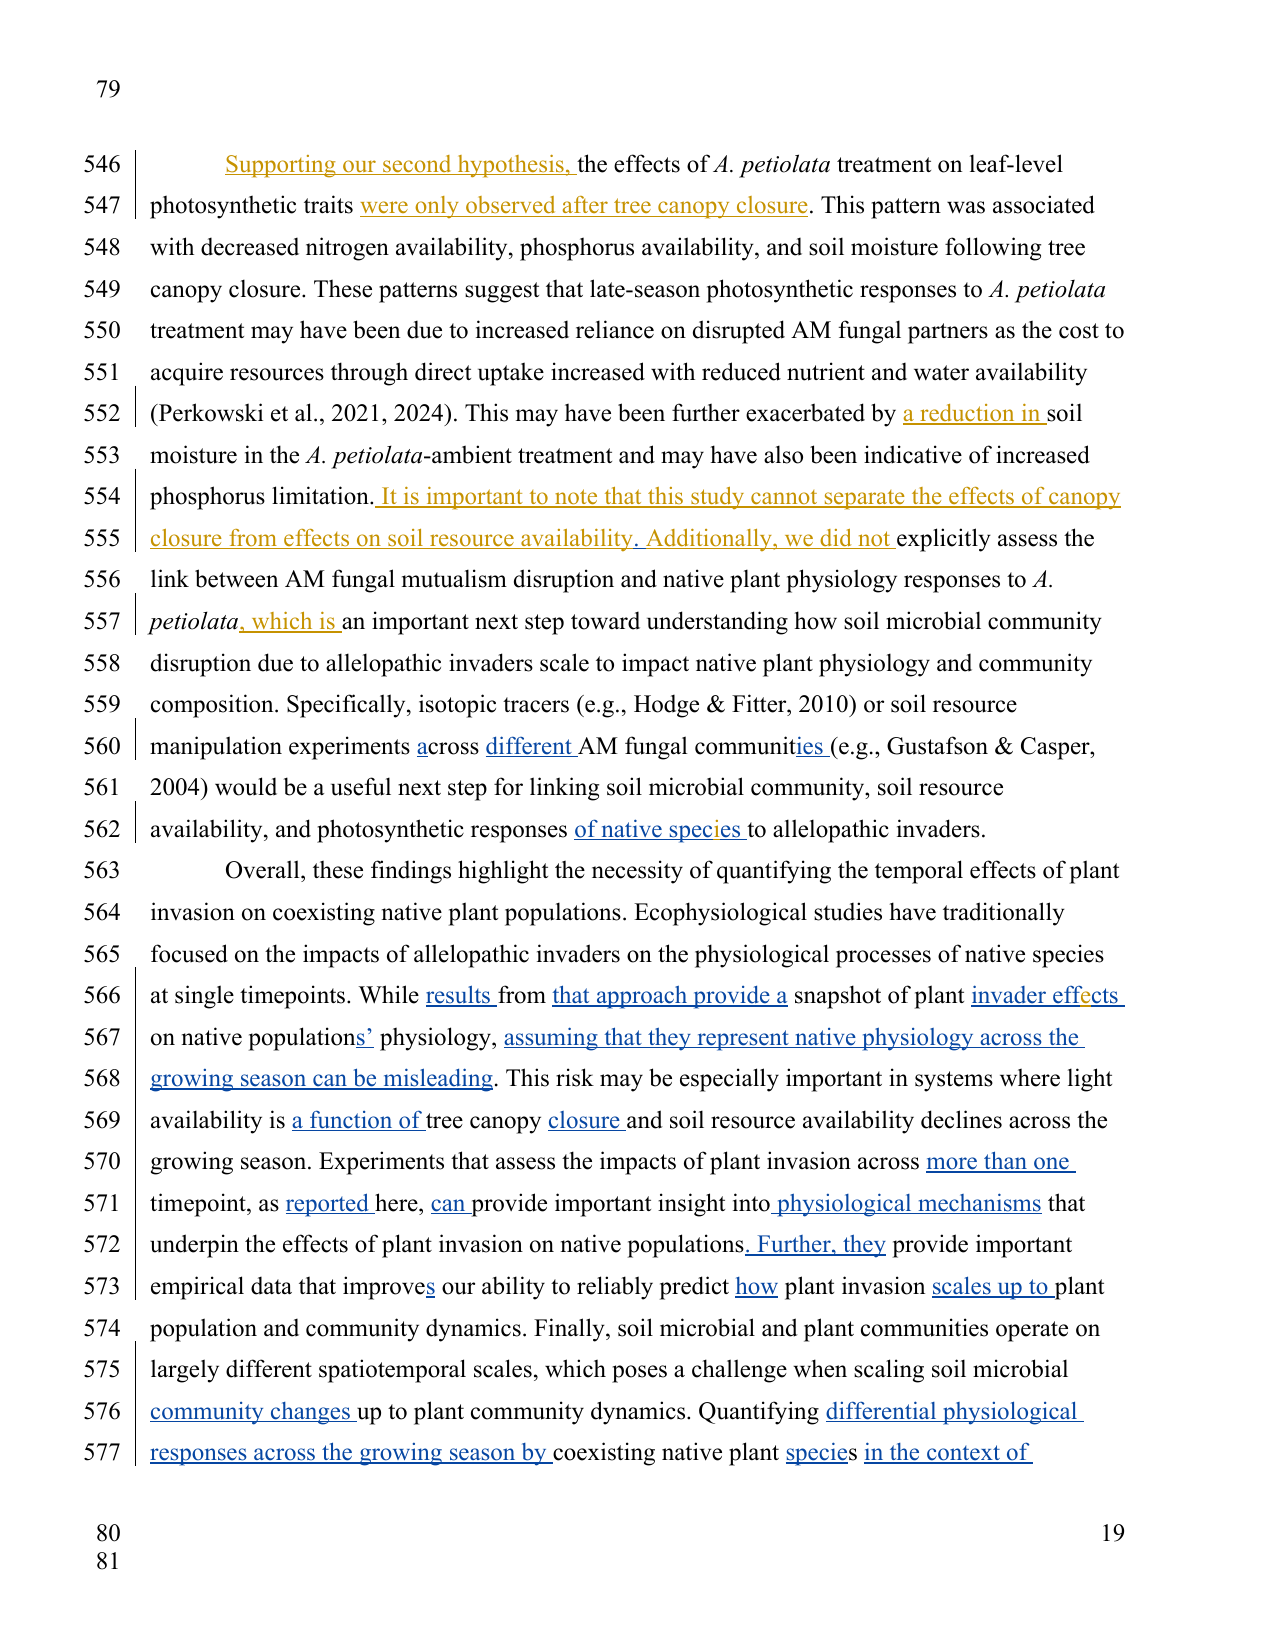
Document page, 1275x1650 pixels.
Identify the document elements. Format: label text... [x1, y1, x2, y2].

text the effects of A. petiolata treatment on leaf-level photosynthetic traits . This pattern was associated with decreased nitrogen availability, phosphorus availability, and soil moisture following tree canopy closure. These patterns suggest that late-season photosynthetic responses to A. petiolata treatment may have been due to increased reliance on disrupted AM fungal partners as the cost to acquire resources through direct uptake increased with reduced nutrient and water availability . This may have been further exacerbated by soil moisture in the A. petiolata-ambient treatment and may have also been indicative of increased phosphorus limitation.explicitly assess the link between AM fungal mutualism disruption and native plant physiology responses to A. petiolataan important next step toward understanding how soil microbial community disruption due to allelopathic invaders scale to impact native plant physiology and community composition. Specifically, isotopic tracers (e.g., or soil resource manipulation experiments cross AM fungal communit(e.g., would be a useful next step for linking soil microbial community, soil resource availability, and photosynthetic responses to allelopathic invaders. [150, 150, 1125, 843]
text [150, 857, 1125, 1466]
